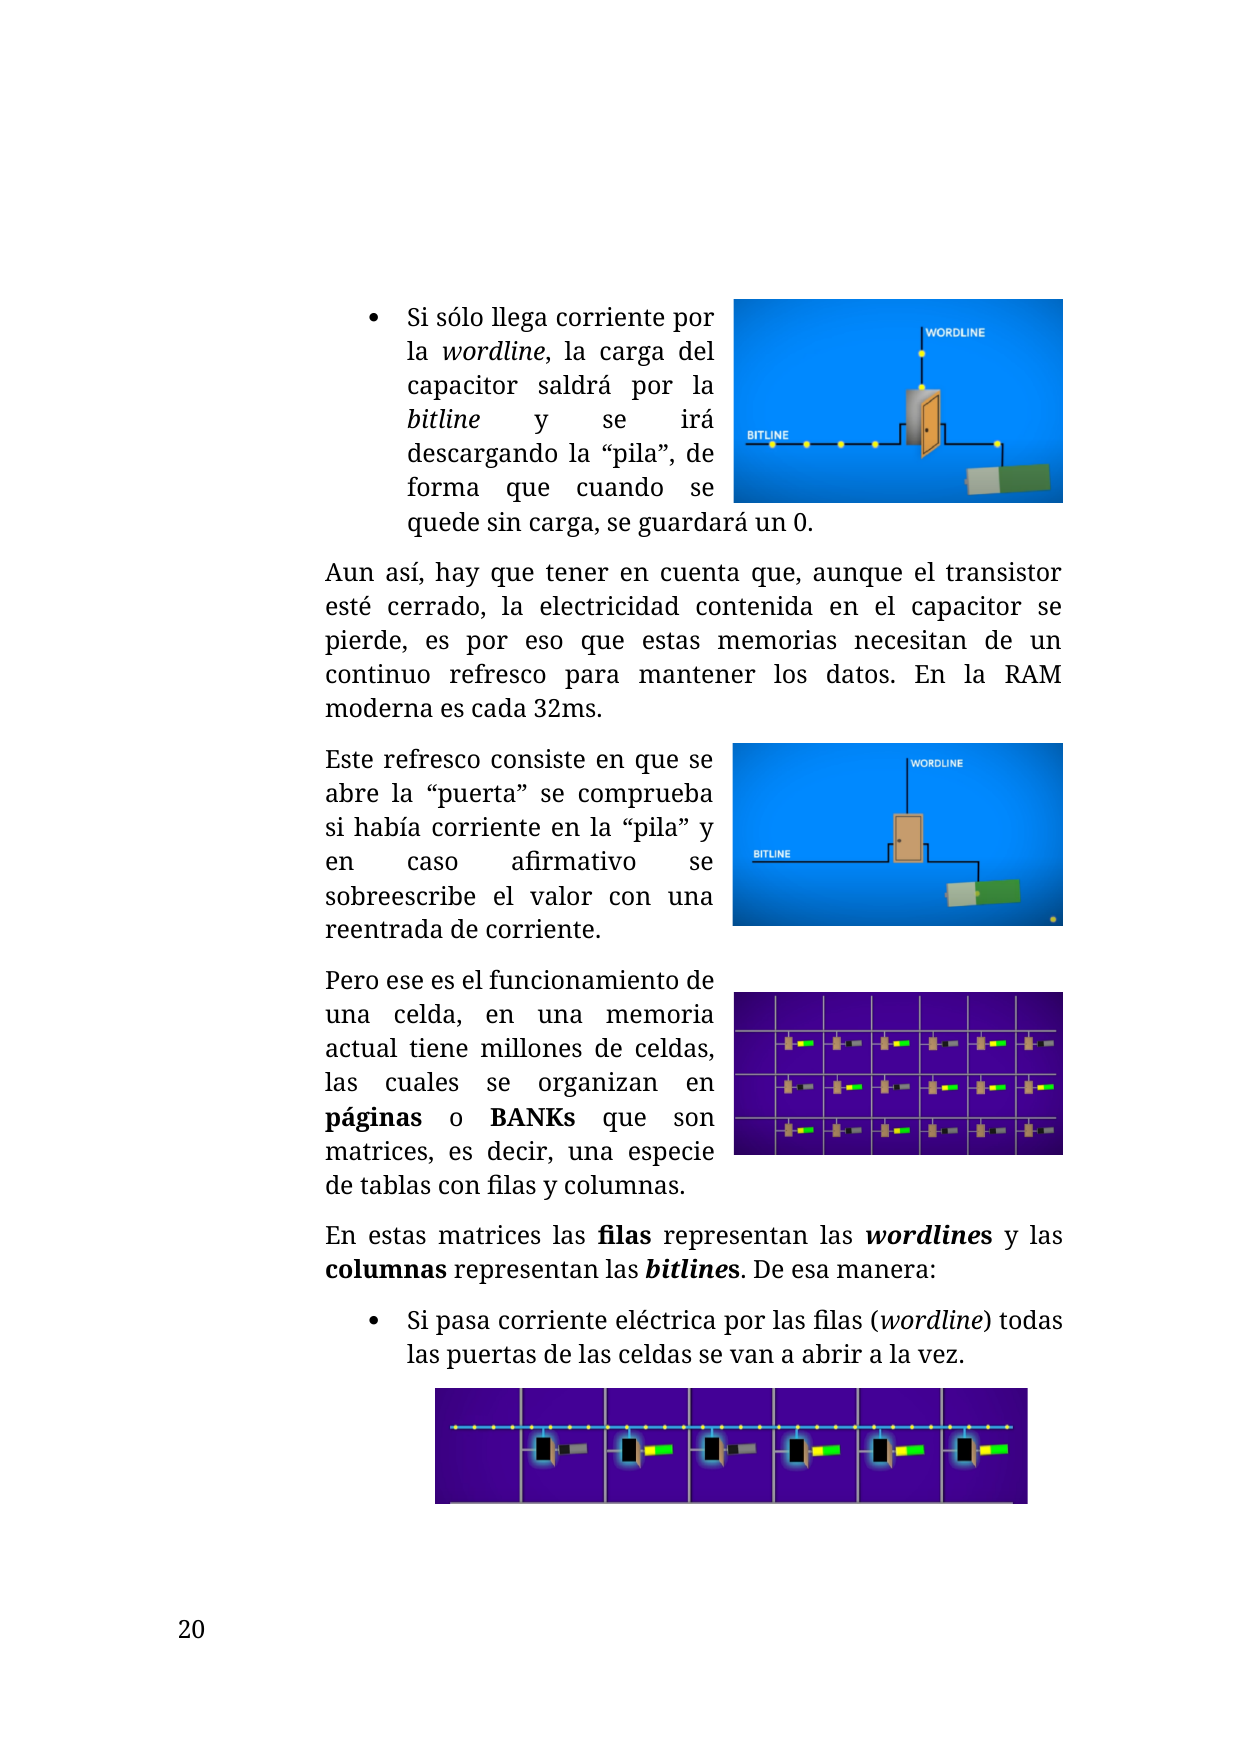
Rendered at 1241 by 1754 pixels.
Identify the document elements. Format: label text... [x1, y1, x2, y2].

text En estas matrices las filas representan las wordlines y las columnas representan las bitlines. De esa manera: [325, 1218, 1063, 1286]
picture [733, 299, 1063, 503]
list Si pasa corriente eléctrica por las filas (wordline) todas las puertas de las celdas se van a abrir a la vez. [369, 1303, 1063, 1371]
text Aun así, hay que tener en cuenta que, aunque el transistor esté cerrado, la electricidad contenida en el capacitor se pierde, es por eso que estas memorias necesitan de un continuo refresco para mantener los datos. En la RAM moderna es cada 32ms. [325, 555, 1063, 725]
picture [732, 743, 1063, 926]
picture [733, 992, 1063, 1155]
picture [435, 1388, 1028, 1504]
